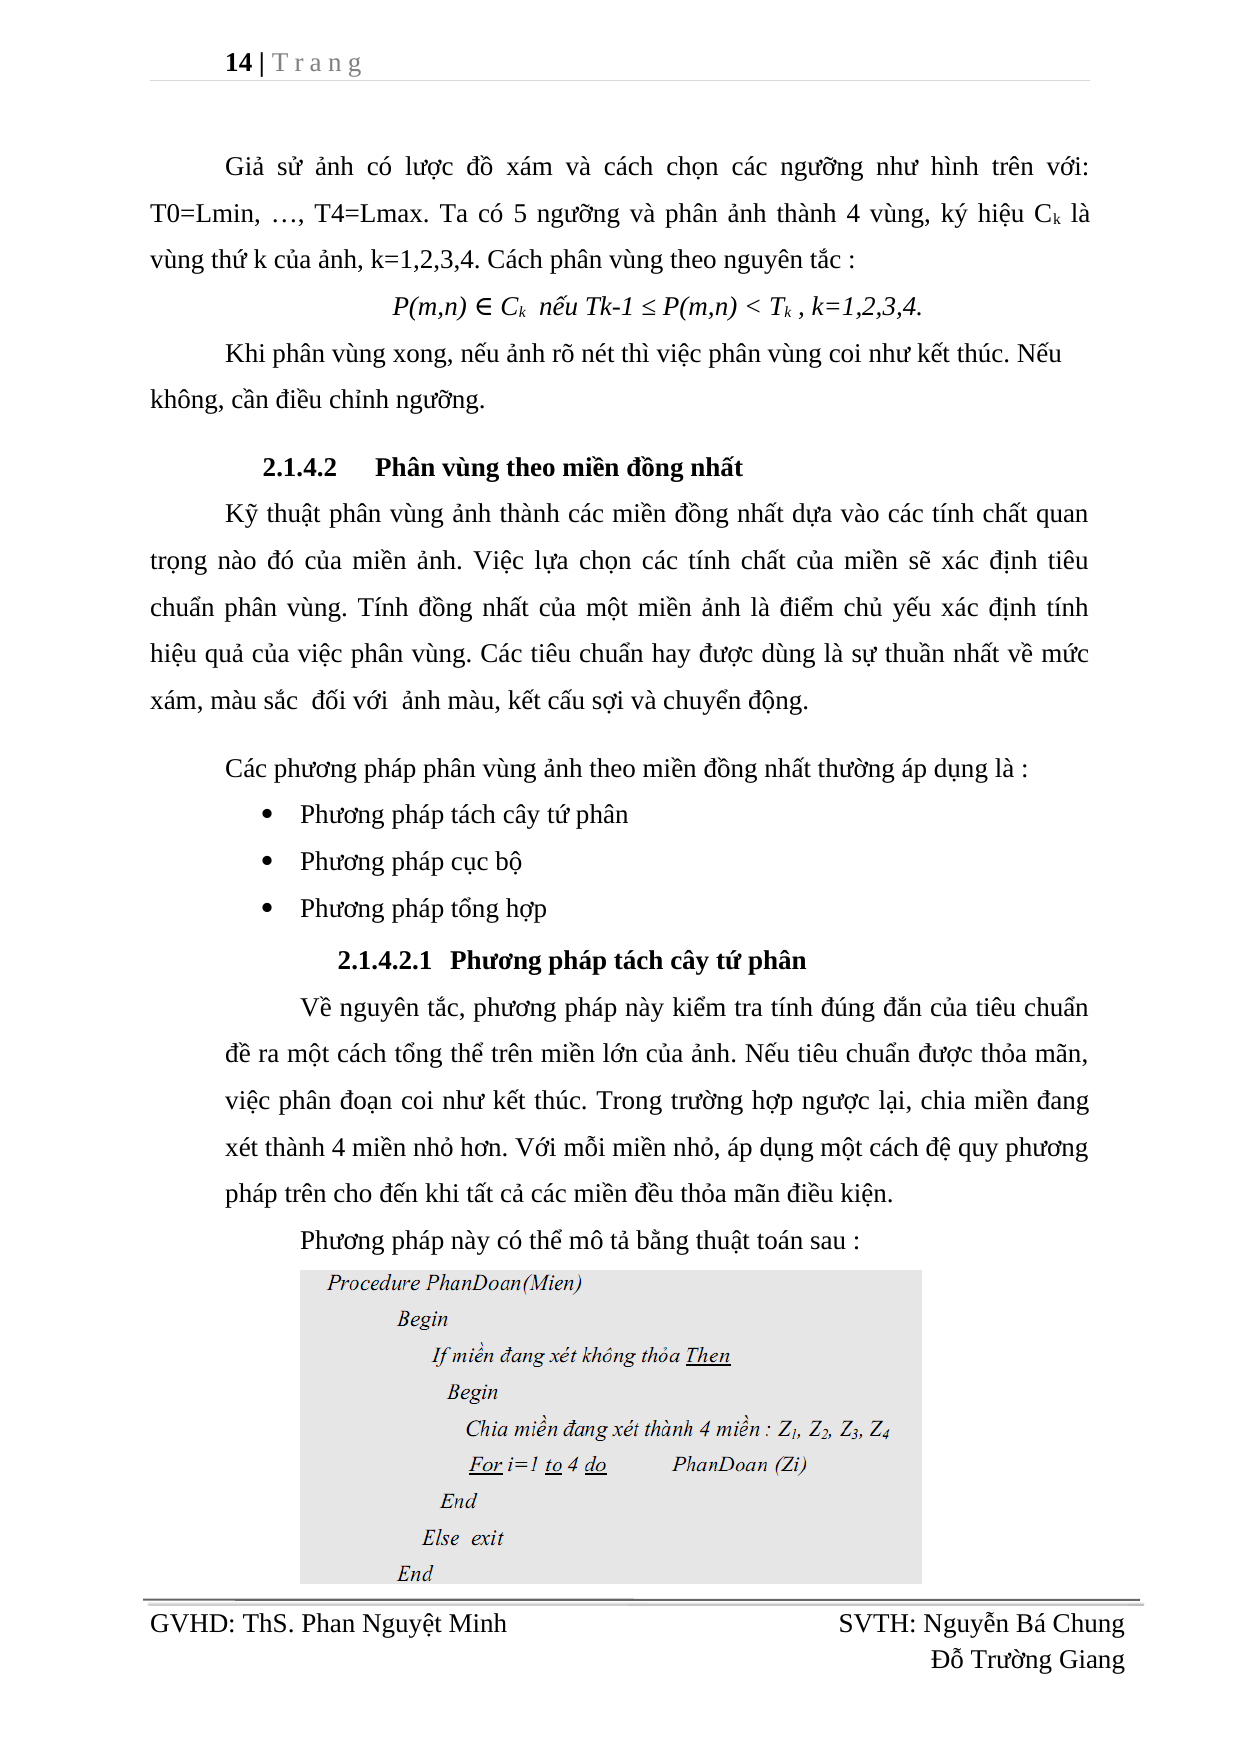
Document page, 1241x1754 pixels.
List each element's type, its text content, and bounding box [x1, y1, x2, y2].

list Phương pháp tách cây tứ phân [262, 798, 1090, 829]
subtitle Phương pháp tách cây tứ phân [337, 944, 1090, 975]
list P(m,n) ∈ Ck nếu Tk-1 ≤ P(m,n) < Tk , k=1,2,3,4. [150, 290, 1090, 321]
list Về nguyên tắc, phương pháp này kiểm tra tính đúng đắn của tiêu chuẩn đề ra một cách tổng thể trên miền lớn của ảnh. Nếu tiêu chuẩn được thỏa mãn, việc phân đoạn coi như kết thúc. Trong trường hợp ngược lại, chia miền đang xét thành 4 miền nhỏ hơn. Với mỗi miền nhỏ, áp dụng một cách đệ quy phương pháp trên cho đến khi tất cả các miền đều thỏa mãn điều kiện. [225, 991, 1090, 1209]
list Khi phân vùng xong, nếu ảnh rõ nét thì việc phân vùng coi như kết thúc. Nếu không, cần điều chỉnh ngưỡng. [150, 337, 1090, 414]
list Phương pháp cục bộ [262, 845, 1090, 876]
text Các phương pháp phân vùng ảnh theo miền đồng nhất thường áp dụng là : [150, 752, 1090, 783]
text Giả sử ảnh có lược đồ xám và cách chọn các ngưỡng như hình trên với: T0=Lmin, …, T4=Lmax. Ta có 5 ngưỡng và phân ảnh thành 4 vùng, ký hiệu Ck là vùng thứ k của ảnh, k=1,2,3,4. Cách phân vùng theo nguyên tắc : [150, 150, 1090, 274]
list Phương pháp này có thể mô tả bằng thuật toán sau : [225, 1224, 1090, 1255]
subtitle Phân vùng theo miền đồng nhất [262, 451, 1090, 482]
picture [300, 1270, 922, 1584]
list Phương pháp tổng hợp [262, 892, 1090, 923]
list Kỹ thuật phân vùng ảnh thành các miền đồng nhất dựa vào các tính chất quan trọng nào đó của miền ảnh. Việc lựa chọn các tính chất của miền sẽ xác định tiêu chuẩn phân vùng. Tính đồng nhất của một miền ảnh là điểm chủ yếu xác định tính hiệu quả của việc phân vùng. Các tiêu chuẩn hay được dùng là sự thuần nhất về mức xám, màu sắc đối với ảnh màu, kết cấu sợi và chuyển động. [150, 497, 1090, 715]
